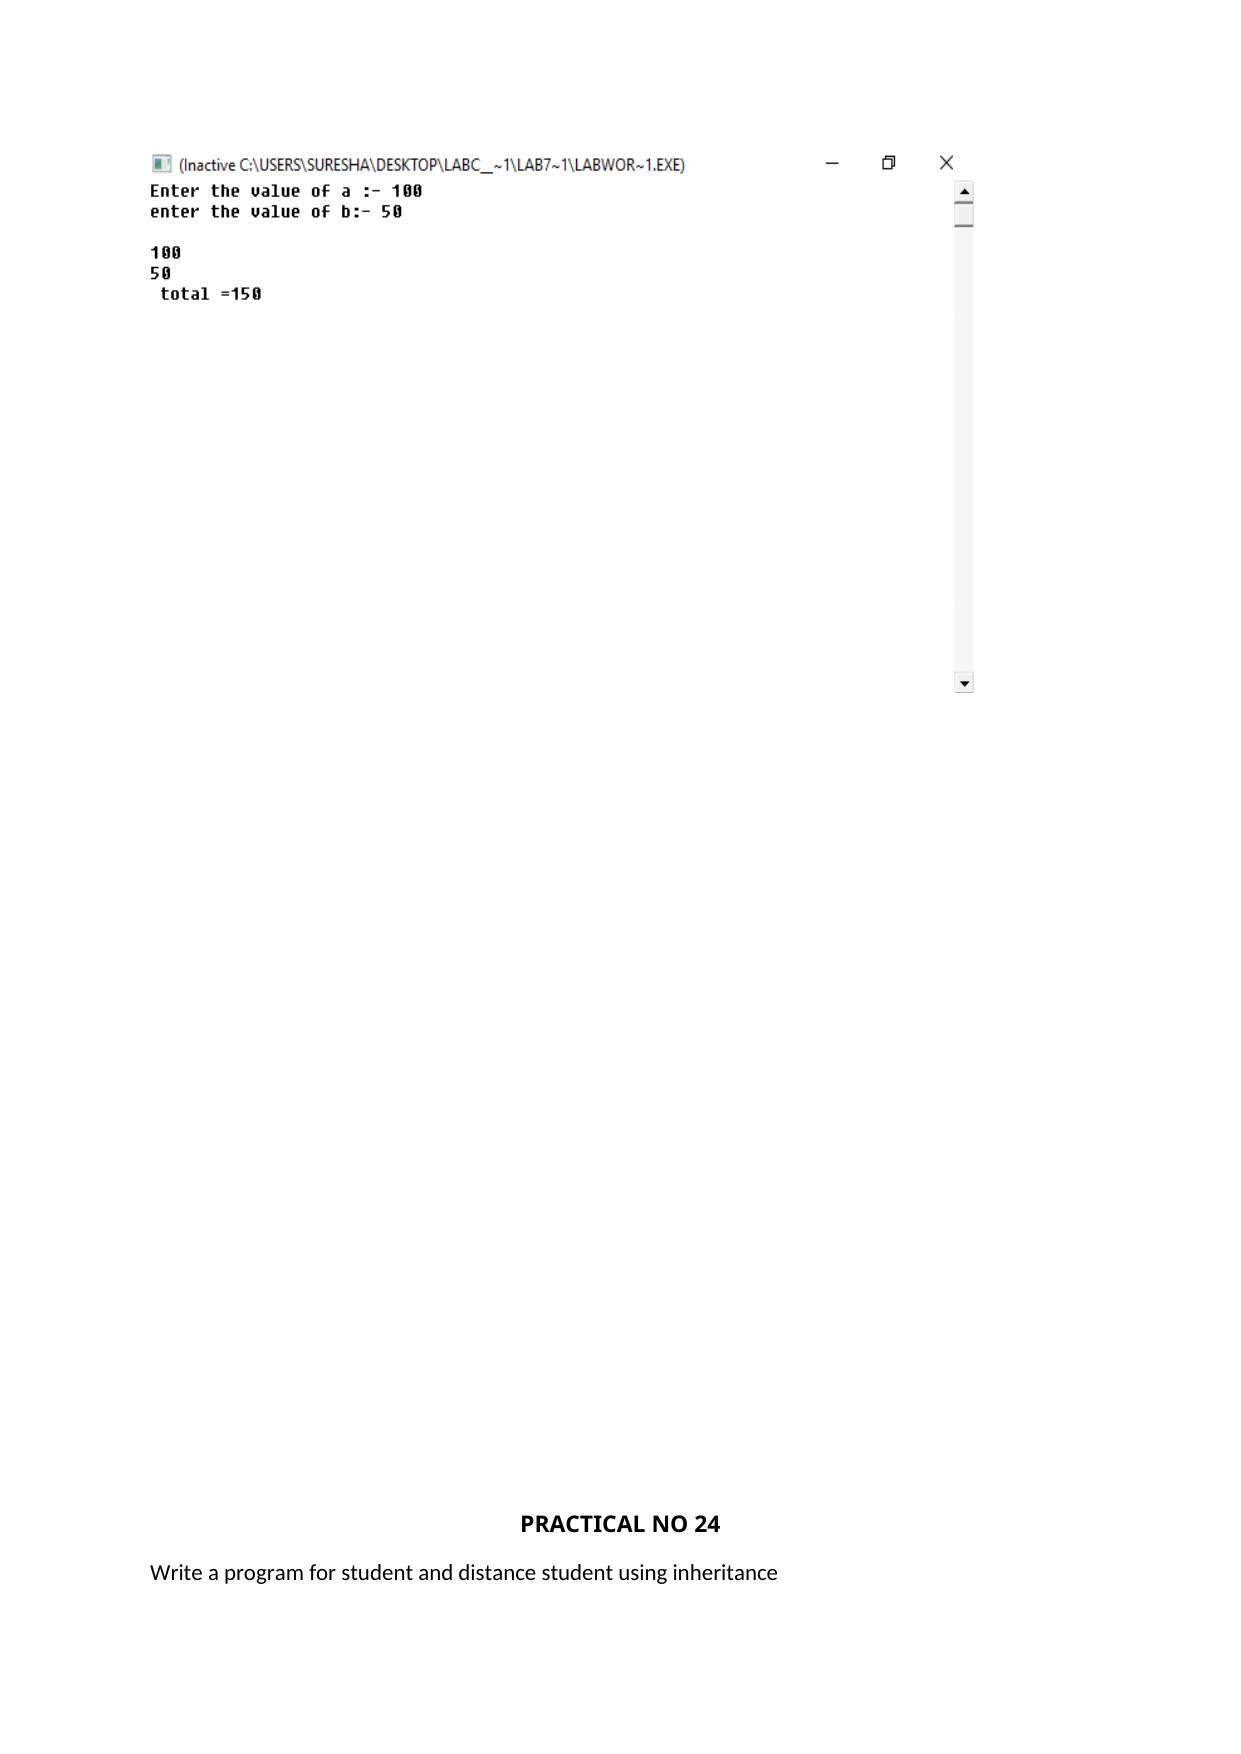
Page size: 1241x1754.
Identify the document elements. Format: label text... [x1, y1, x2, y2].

text Write a program for student and distance student using inheritance [150, 1558, 1090, 1586]
picture [150, 150, 974, 693]
text PRACTICAL NO 24 [150, 1508, 1090, 1539]
